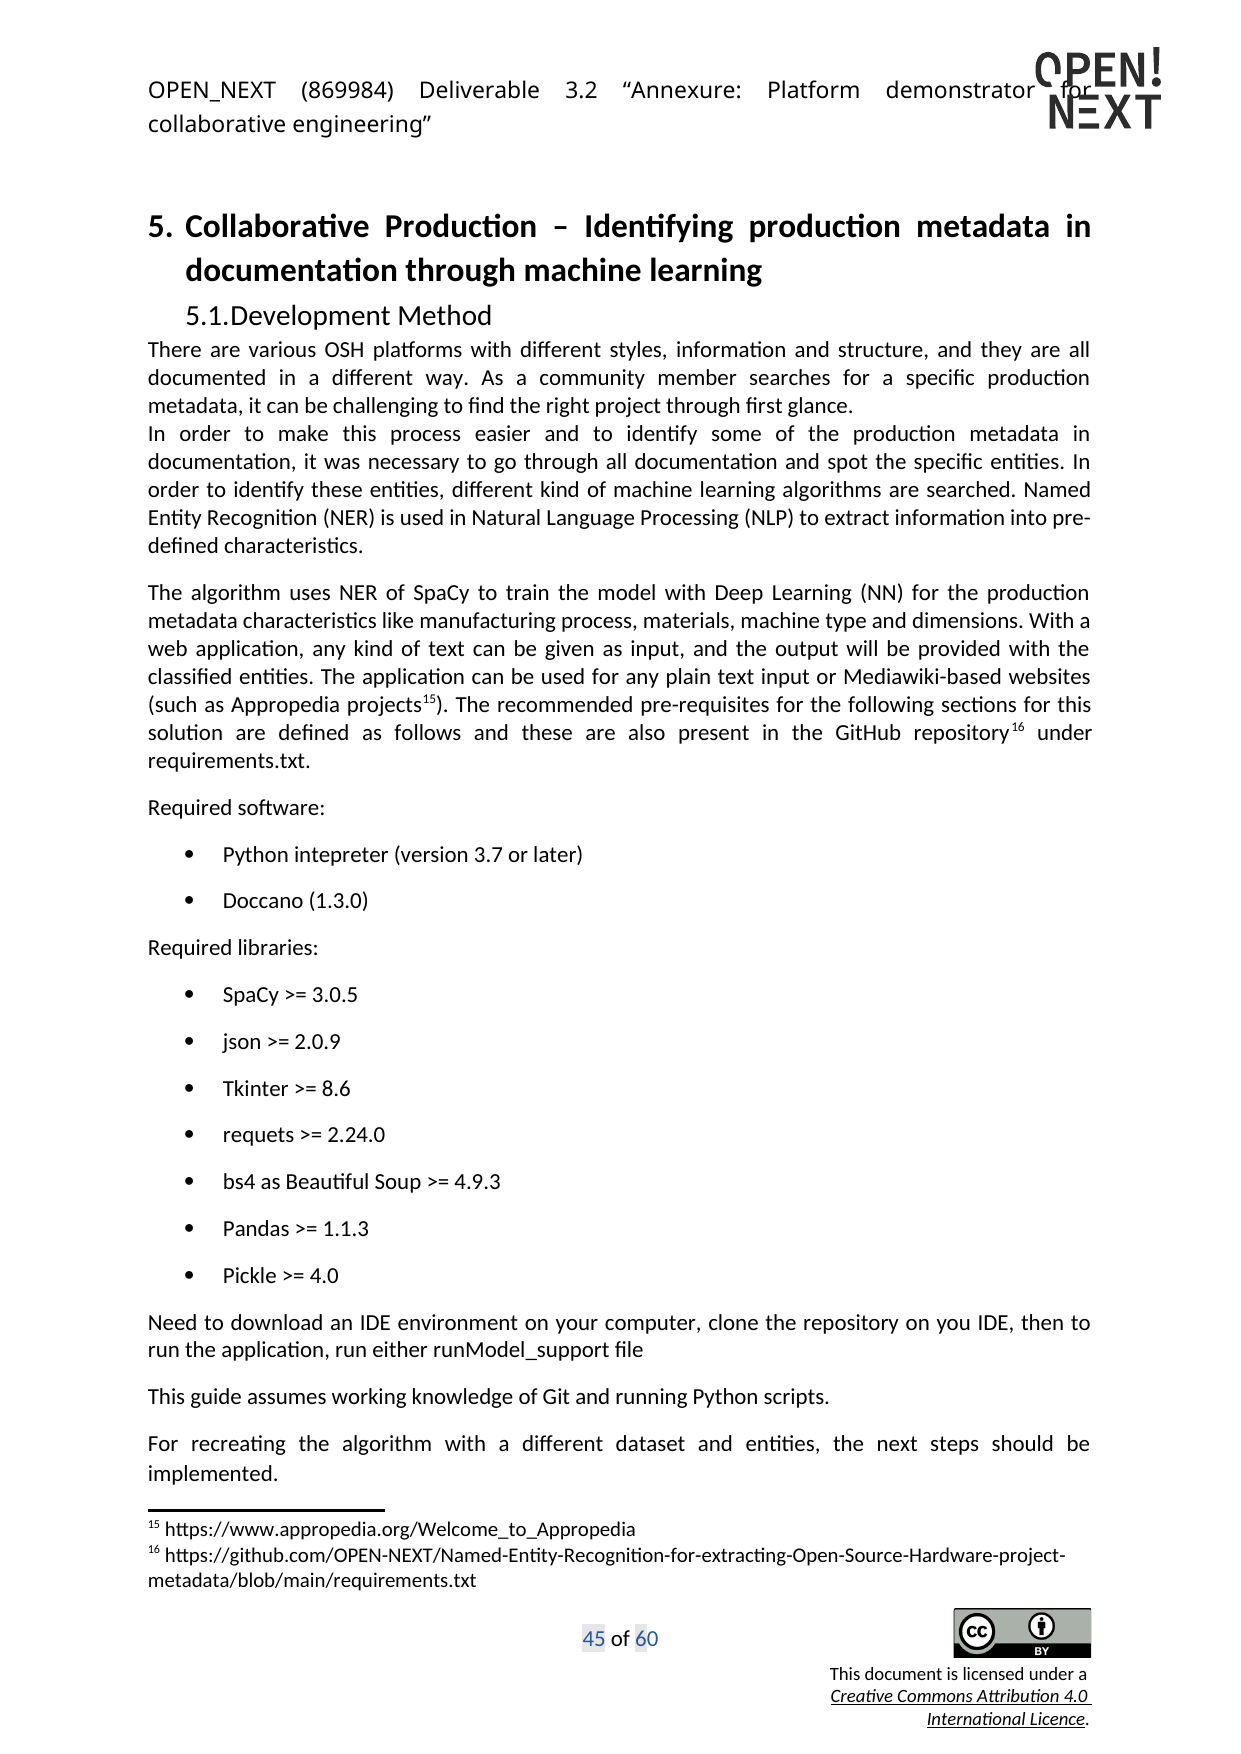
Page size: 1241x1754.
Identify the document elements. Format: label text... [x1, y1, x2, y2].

list SpaCy >= 3.0.5 [185, 980, 1092, 1008]
list Doccano (1.3.0) [185, 887, 1092, 915]
list requets >= 2.24.0 [185, 1121, 1092, 1148]
text Required software: [148, 793, 1092, 821]
list Tkinter >= 8.6 [185, 1074, 1092, 1102]
picture [953, 1608, 1092, 1658]
text There are various OSH platforms with different styles, information and structure, and they are all documented in a different way. As a community member searches for a specific production metadata, it can be challenging to find the right project through first glance. [148, 335, 1092, 419]
text Need to download an IDE environment on your computer, clone the repository on you IDE, then to run the application, run either runModel_support file [148, 1308, 1092, 1364]
list Pickle >= 4.0 [185, 1261, 1092, 1289]
list json >= 2.0.9 [185, 1027, 1092, 1055]
text Required libraries: [148, 933, 1092, 961]
text In order to make this process easier and to identify some of the production metadata in documentation, it was necessary to go through all documentation and spot the specific entities. In order to identify these entities, different kind of machine learning algorithms are searched. Named Entity Recognition (NER) is used in Natural Language Processing (NLP) to extract information into pre-defined characteristics. [148, 419, 1092, 559]
list Pandas >= 1.1.3 [185, 1214, 1092, 1242]
subtitle Collaborative Production – Identifying production metadata in documentation through machine learning [148, 205, 1092, 289]
subtitle Development Method [185, 297, 1092, 332]
list bs4 as Beautiful Soup >= 4.9.3 [185, 1167, 1092, 1195]
list Python intepreter (version 3.7 or later) [185, 840, 1092, 868]
text For recreating the algorithm with a different dataset and entities, the next steps should be implemented. [148, 1429, 1092, 1487]
text The algorithm uses NER of SpaCy to train the model with Deep Learning (NN) for the production metadata characteristics like manufacturing process, materials, machine type and dimensions. With a web application, any kind of text can be given as input, and the output will be provided with the classified entities. The application can be used for any plain text input or Mediawiki-based websites (such as Appropedia projects). The recommended pre-requisites for the following sections for this solution are defined as follows and these are also present in the GitHub repository under requirements.txt. [148, 578, 1092, 774]
text This guide assumes working knowledge of Git and running Python scripts. [148, 1382, 1092, 1410]
